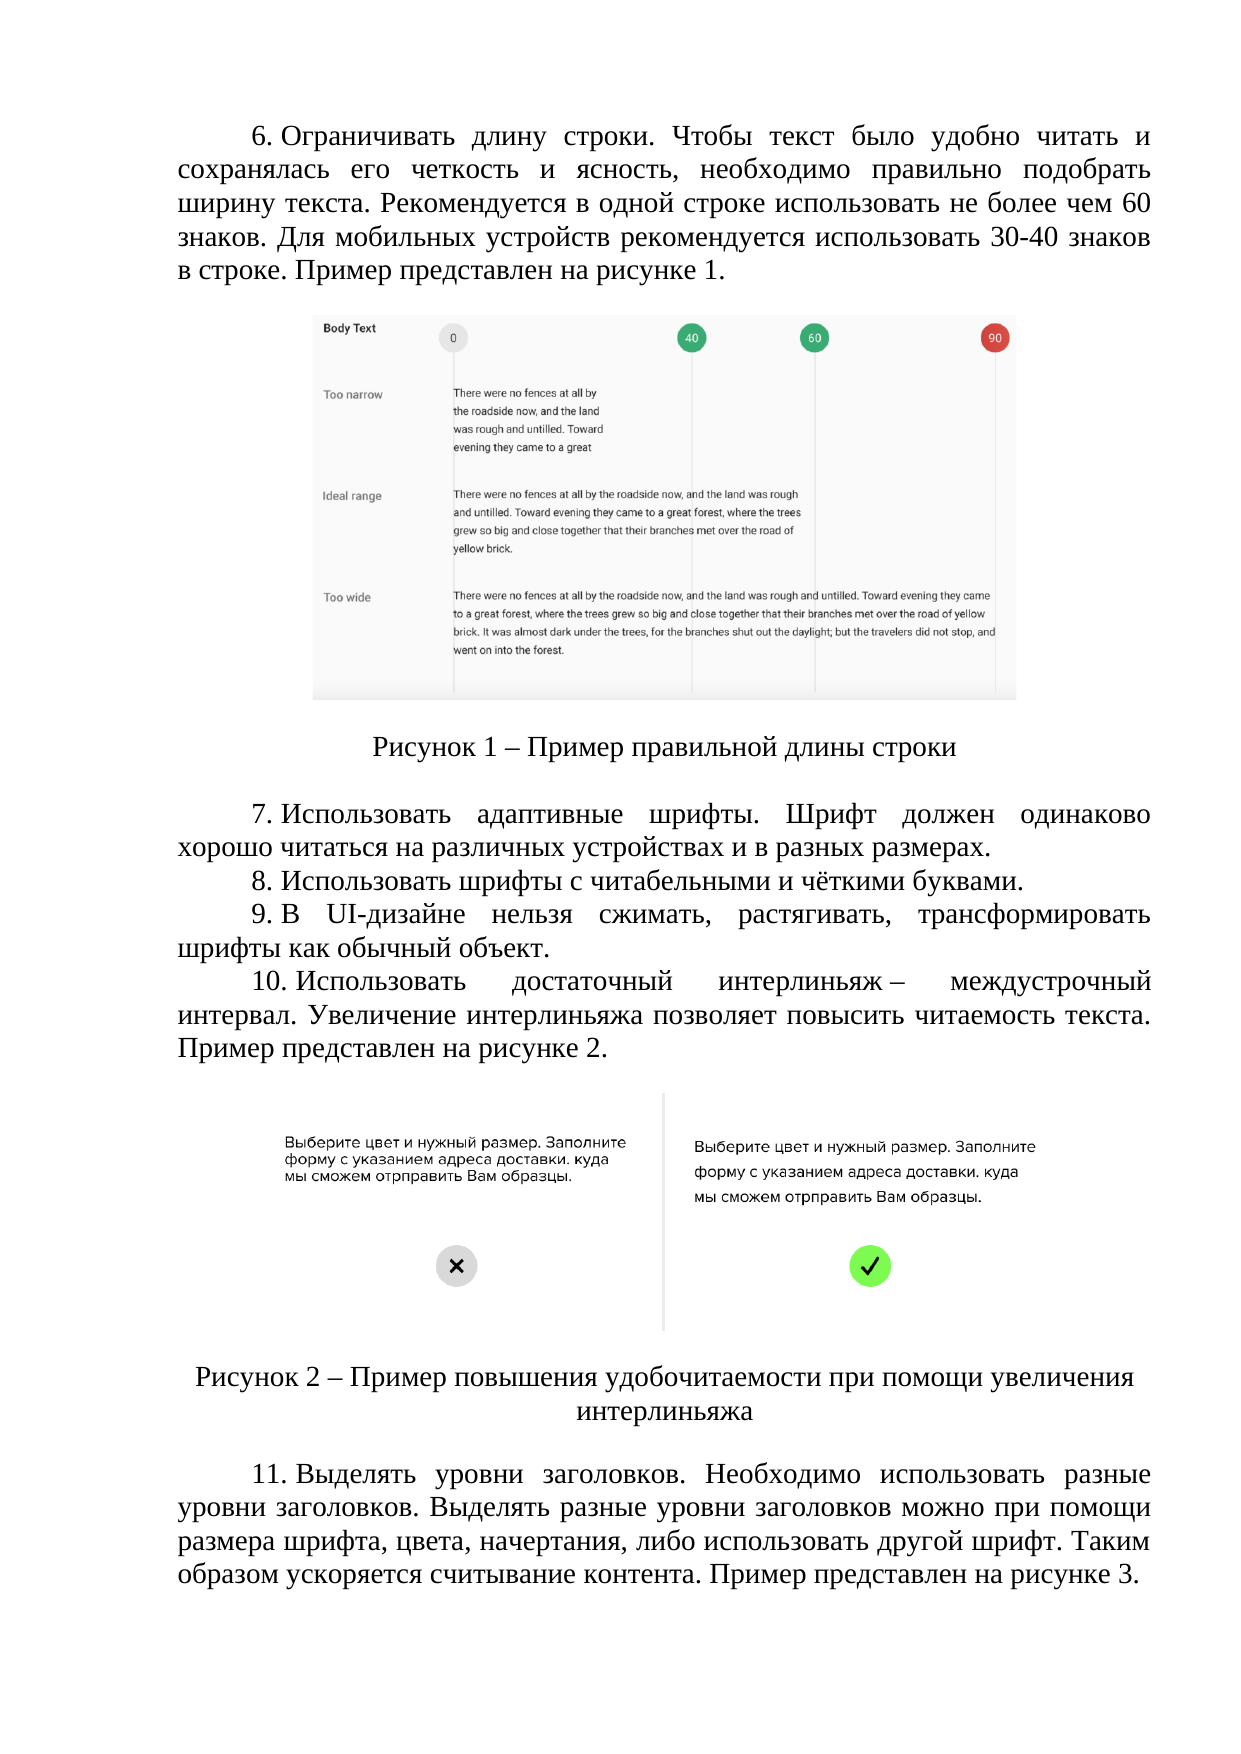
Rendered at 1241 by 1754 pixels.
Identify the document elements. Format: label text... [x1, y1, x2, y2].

picture [248, 1093, 1081, 1331]
list Рисунок 1 – Пример правильной длины строки [177, 729, 1152, 762]
text Рисунок 2 – Пример повышения удобочитаемости при помощи увеличения интерлиньяжа [177, 1359, 1152, 1427]
list Выделять уровни заголовков. Необходимо использовать разные уровни заголовков. Выделять разные уровни заголовков можно при помощи размера шрифта, цвета, начертания, либо использовать другой шрифт. Таким образом ускоряется считывание контента. Пример представлен на рисунке 3. [177, 1456, 1152, 1590]
list Использовать достаточный интерлиньяж – междустрочный интервал. Увеличение интерлиньяжа позволяет повысить читаемость текста. Пример представлен на рисунке 2. [177, 963, 1152, 1064]
list Использовать адаптивные шрифты. Шрифт должен одинаково хорошо читаться на различных устройствах и в разных размерах. [177, 796, 1152, 863]
list Ограничивать длину строки. Чтобы текст было удобно читать и сохранялась его четкость и ясность, необходимо правильно подобрать ширину текста. Рекомендуется в одной строке использовать не более чем 60 знаков. Для мобильных устройств рекомендуется использовать 30-40 знаков в строке. Пример представлен на рисунке 1. [177, 118, 1152, 286]
list В UI-дизайне нельзя сжимать, растягивать, трансформировать шрифты как обычный объект. [177, 896, 1152, 963]
picture [312, 315, 1017, 700]
list Использовать шрифты с читабельными и чёткими буквами. [177, 863, 1152, 896]
